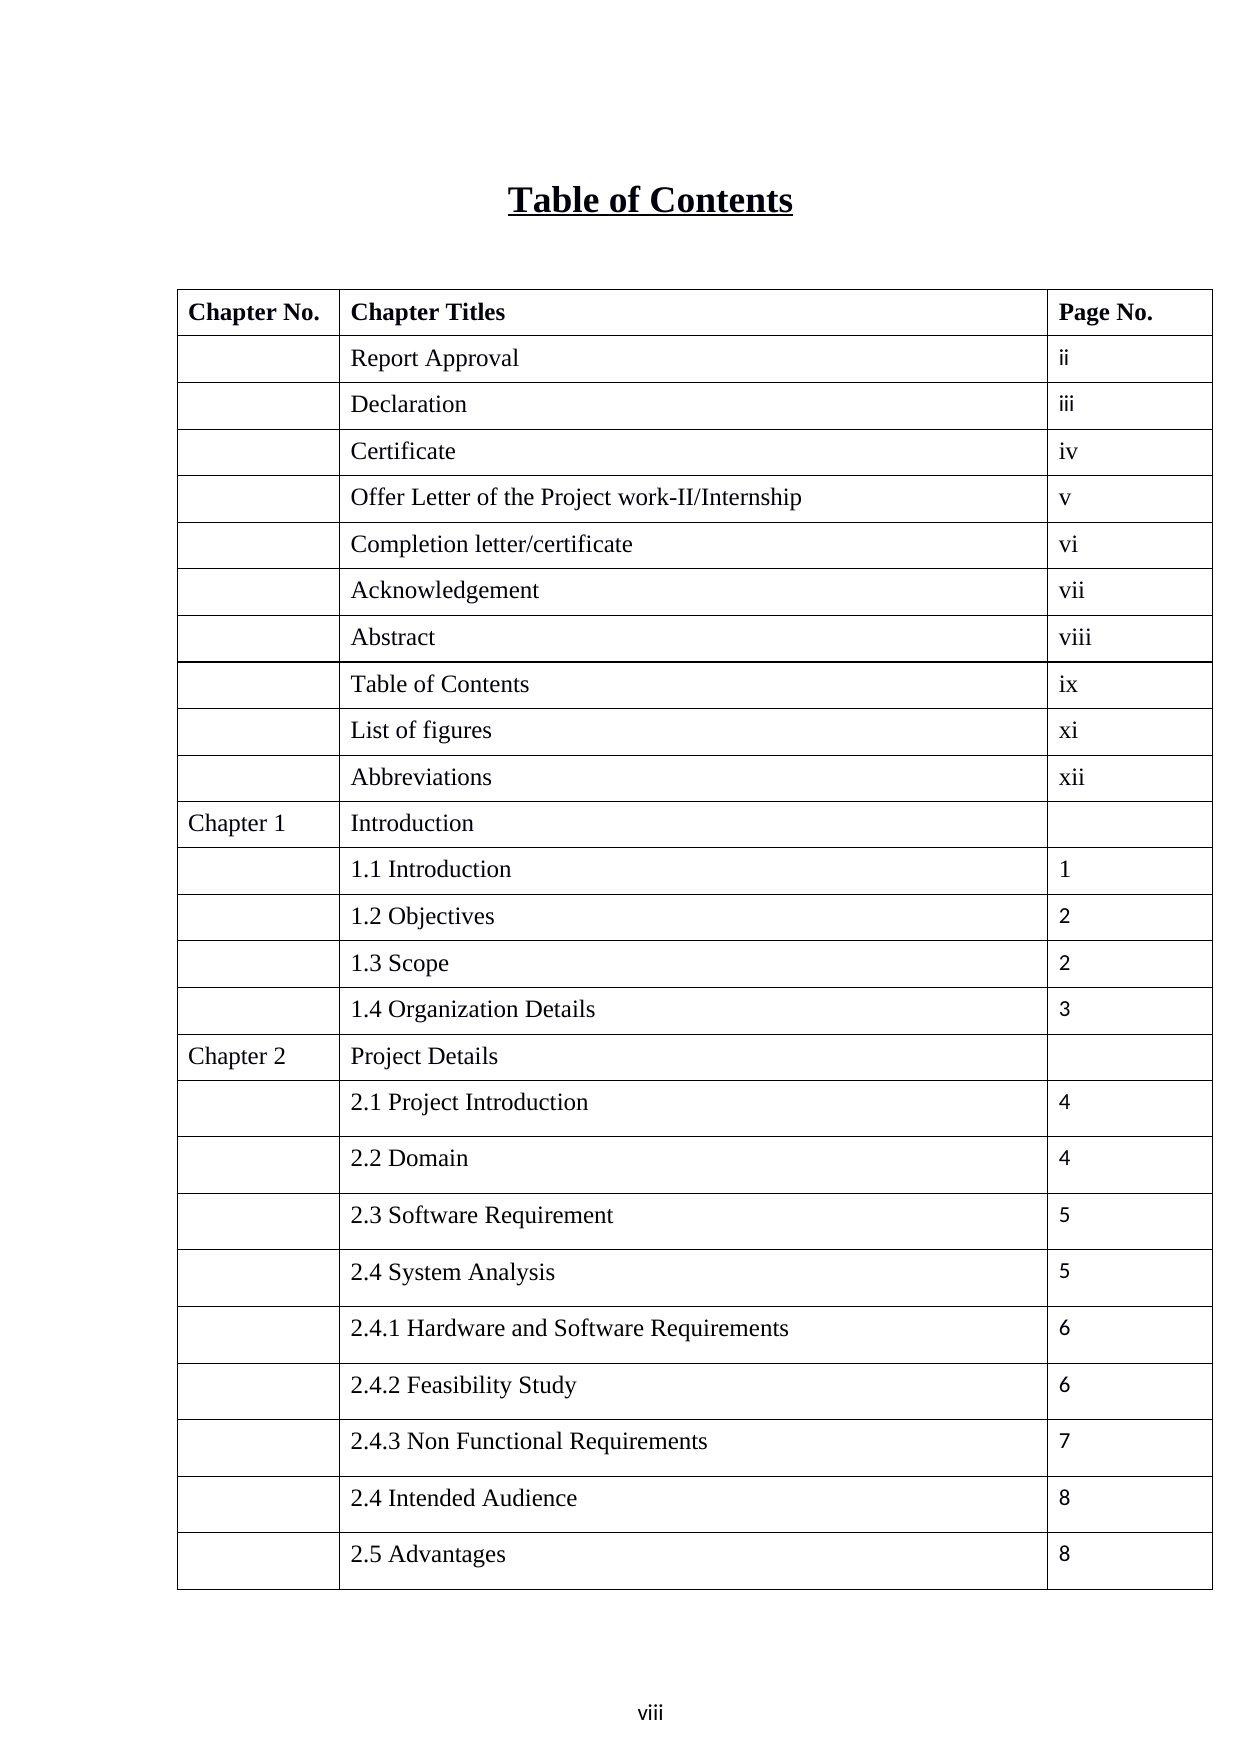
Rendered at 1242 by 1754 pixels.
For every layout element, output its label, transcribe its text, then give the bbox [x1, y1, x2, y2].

table_cell [178, 663, 339, 708]
table_cell [178, 476, 339, 522]
table_cell [178, 895, 339, 940]
table_cell 1.4 Organization Details [340, 988, 1047, 1033]
table_cell [178, 383, 339, 428]
table_cell 2.2 Domain [340, 1137, 1047, 1193]
table_cell [178, 848, 339, 894]
table_cell 2.4.3 Non Functional Requirements [340, 1420, 1047, 1476]
table_cell Declaration [340, 383, 1047, 428]
table_cell [1048, 1035, 1212, 1079]
table_cell [178, 616, 339, 661]
table_cell Table of Contents [340, 663, 1047, 708]
table_cell 1 [1048, 848, 1212, 894]
table_cell [178, 1364, 339, 1419]
table_cell 2 [1048, 941, 1212, 987]
table_cell 6 [1048, 1364, 1212, 1419]
table_cell viii [1048, 616, 1212, 661]
table_cell Abbreviations [340, 756, 1047, 801]
table_cell [178, 1137, 339, 1193]
table_cell Acknowledgement [340, 569, 1047, 615]
table_cell [178, 988, 339, 1033]
table_cell Completion letter/certificate [340, 523, 1047, 568]
table_cell 5 [1048, 1194, 1212, 1249]
table_cell 1.3 Scope [340, 941, 1047, 987]
table_cell iv [1048, 430, 1212, 475]
table_cell [178, 1250, 339, 1306]
table_cell [178, 1081, 339, 1136]
table_cell ix [1048, 663, 1212, 708]
table_cell 1.2 Objectives [340, 895, 1047, 940]
table_cell 4 [1048, 1137, 1212, 1193]
table_cell 2.5 Advantages [340, 1533, 1047, 1589]
table_cell [178, 1307, 339, 1362]
table_cell [178, 709, 339, 754]
table_cell Offer Letter of the Project work-II/Internship [340, 476, 1047, 522]
table_header Chapter No. [178, 290, 339, 335]
table_cell v [1048, 476, 1212, 522]
table_cell vii [1048, 569, 1212, 615]
table_cell iii [1048, 383, 1212, 428]
table_cell 8 [1048, 1477, 1212, 1532]
table_cell [178, 430, 339, 475]
table_cell ii [1048, 336, 1212, 382]
table_cell 2.4.2 Feasibility Study [340, 1364, 1047, 1419]
table_cell List of figures [340, 709, 1047, 754]
table_cell Certificate [340, 430, 1047, 475]
table_cell [178, 569, 339, 615]
table_cell xi [1048, 709, 1212, 754]
table_cell vi [1048, 523, 1212, 568]
table_cell 2.1 Project Introduction [340, 1081, 1047, 1136]
table_cell xii [1048, 756, 1212, 801]
table_cell 2.3 Software Requirement [340, 1194, 1047, 1249]
table_cell 3 [1048, 988, 1212, 1033]
text Table of Contents [177, 177, 1123, 220]
table_cell [178, 756, 339, 801]
table_header Page No. [1048, 290, 1212, 335]
table_cell Abstract [340, 616, 1047, 661]
table_cell Report Approval [340, 336, 1047, 382]
table_cell [178, 1533, 339, 1589]
table_cell 4 [1048, 1081, 1212, 1136]
table_cell 6 [1048, 1307, 1212, 1362]
table_cell 2 [1048, 895, 1212, 940]
table_cell 2.4.1 Hardware and Software Requirements [340, 1307, 1047, 1362]
table_cell [178, 523, 339, 568]
table_cell Project Details [340, 1035, 1047, 1079]
table_cell [178, 941, 339, 987]
table_cell [178, 1194, 339, 1249]
table_cell [1048, 802, 1212, 847]
table_cell [178, 1477, 339, 1532]
table_cell [178, 1420, 339, 1476]
table_cell 5 [1048, 1250, 1212, 1306]
table_cell 1.1 Introduction [340, 848, 1047, 894]
table_cell [178, 336, 339, 382]
table_header Chapter Titles [340, 290, 1047, 335]
table_cell 8 [1048, 1533, 1212, 1589]
table_cell Chapter 1 [178, 802, 339, 847]
table_cell Introduction [340, 802, 1047, 847]
table_cell 2.4 System Analysis [340, 1250, 1047, 1306]
table_cell Chapter 2 [178, 1035, 339, 1079]
table_cell 2.4 Intended Audience [340, 1477, 1047, 1532]
table_cell 7 [1048, 1420, 1212, 1476]
